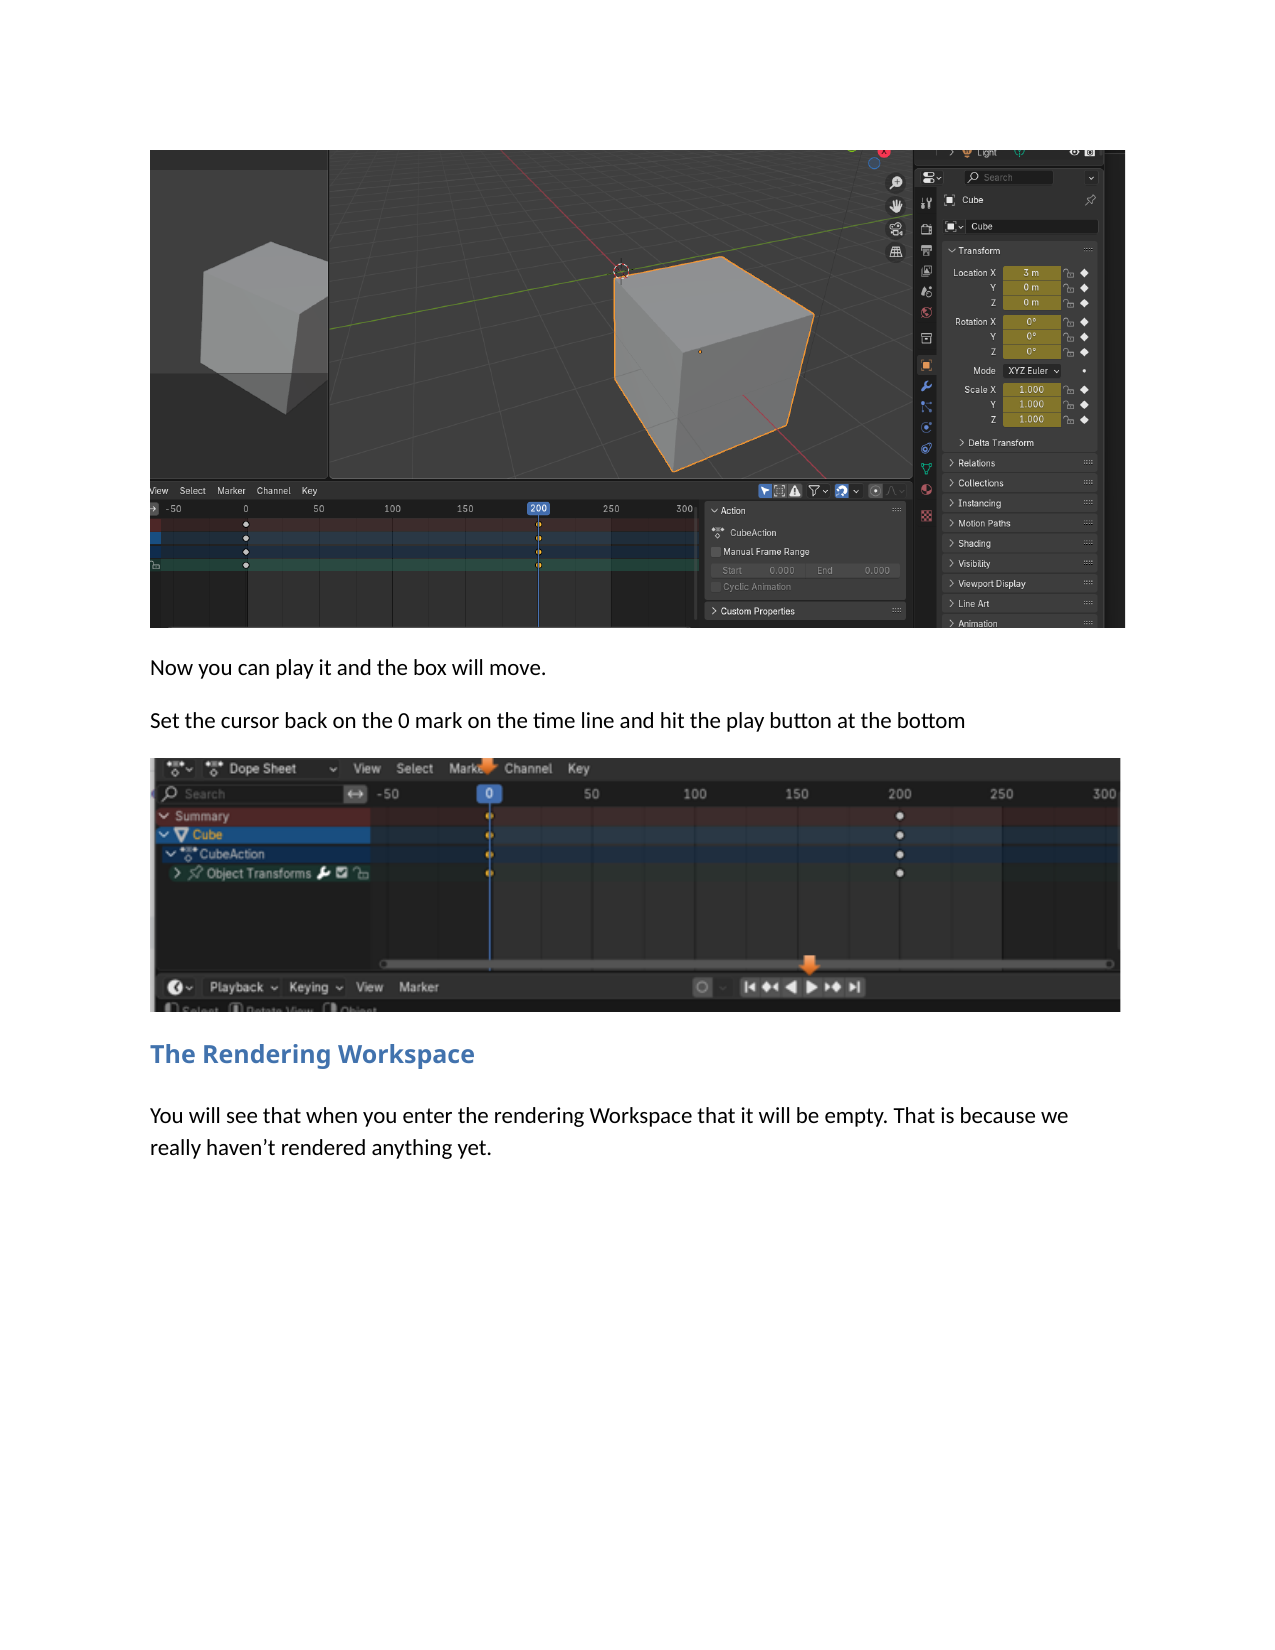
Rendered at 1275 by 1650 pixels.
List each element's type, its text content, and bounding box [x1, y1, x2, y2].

text Now you can play it and the box will move. [150, 653, 1125, 681]
text You will see that when you enter the rendering Workspace that it will be empty. That is because we really haven’t rendered anything yet. [150, 1101, 1125, 1161]
picture [150, 758, 1121, 1012]
picture [150, 150, 1125, 628]
text Set the cursor back on the 0 mark on the time line and hit the play button at the bottom [150, 706, 1125, 734]
subtitle The Rendering Workspace [150, 1037, 1125, 1071]
